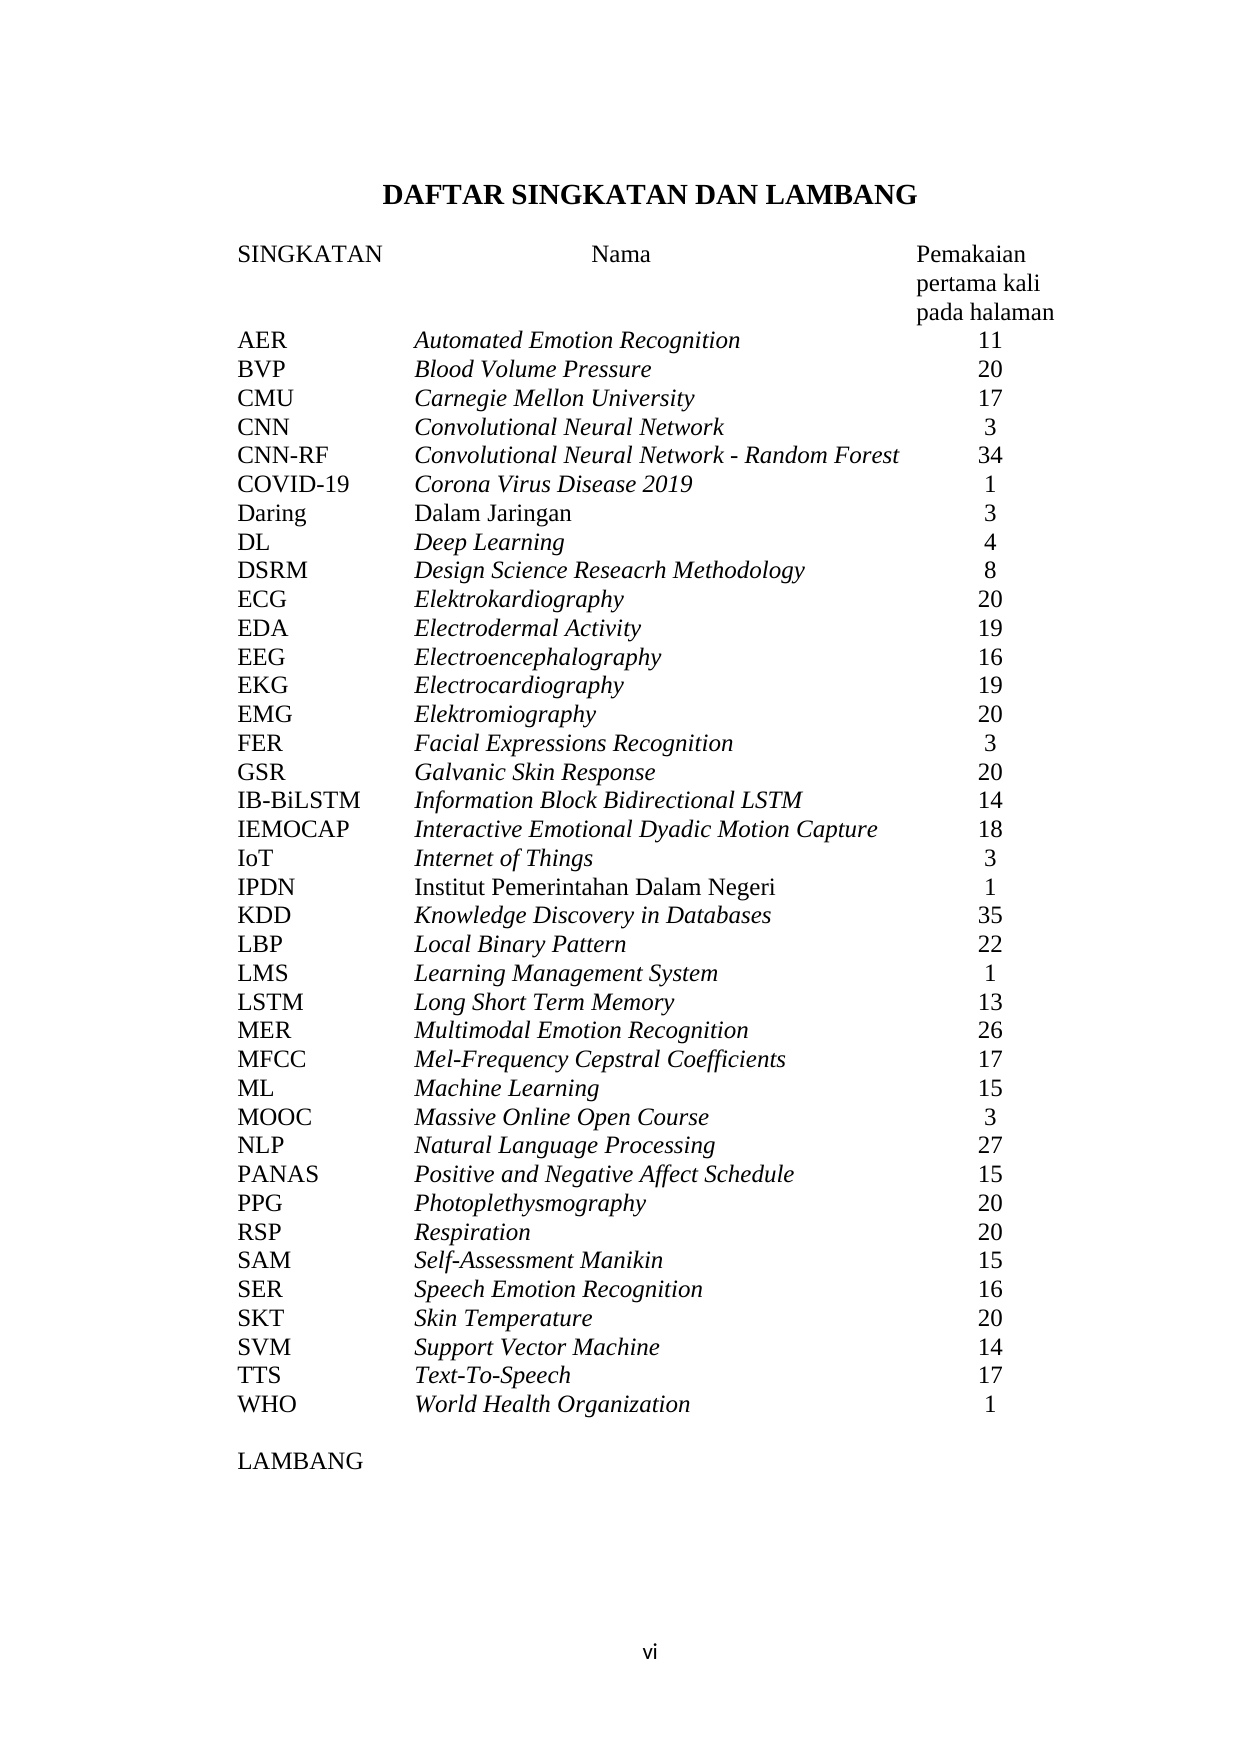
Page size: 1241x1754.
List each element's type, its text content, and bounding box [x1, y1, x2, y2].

text SINGKATAN Nama Pemakaian [237, 239, 1063, 268]
text ECG Elektrokardiography 20 [237, 584, 1063, 613]
text LMS Learning Management System 1 [237, 958, 1063, 987]
text SAM Self-Assessment Manikin 15 [237, 1246, 1063, 1274]
text EMG Elektromiography 20 [237, 699, 1063, 728]
text FER Facial Expressions Recognition 3 [237, 728, 1063, 757]
text IPDN Institut Pemerintahan Dalam Negeri 1 [237, 872, 1063, 901]
text LAMBANG [237, 1446, 1063, 1475]
text CNN Convolutional Neural Network 3 [237, 412, 1063, 441]
text WHO World Health Organization 1 [237, 1389, 1063, 1418]
text SER Speech Emotion Recognition 16 [237, 1274, 1063, 1303]
text DSRM Design Science Reseacrh Methodology 8 [237, 556, 1063, 584]
text ML Machine Learning 15 [237, 1073, 1063, 1102]
text DAFTAR SINGKATAN DAN LAMBANG [237, 177, 1063, 211]
text DL Deep Learning 4 [237, 527, 1063, 556]
text EEG Electroencephalography 16 [237, 642, 1063, 671]
text SVM Support Vector Machine 14 [237, 1332, 1063, 1361]
text IB-BiLSTM Information Block Bidirectional LSTM 14 [237, 786, 1063, 814]
text MOOC Massive Online Open Course 3 [237, 1102, 1063, 1131]
text LSTM Long Short Term Memory 13 [237, 987, 1063, 1016]
text EKG Electrocardiography 19 [237, 671, 1063, 699]
text Daring Dalam Jaringan 3 [237, 498, 1063, 527]
text AER Automated Emotion Recognition 11 [237, 326, 1063, 354]
text BVP Blood Volume Pressure 20 [237, 354, 1063, 383]
text NLP Natural Language Processing 27 [237, 1131, 1063, 1159]
text CNN-RF Convolutional Neural Network - Random Forest 34 [237, 441, 1063, 469]
text RSP Respiration 20 [237, 1217, 1063, 1246]
text PANAS Positive and Negative Affect Schedule 15 [237, 1159, 1063, 1188]
text pertama kali [237, 268, 1063, 297]
text LBP Local Binary Pattern 22 [237, 929, 1063, 958]
text MFCC Mel-Frequency Cepstral Coefficients 17 [237, 1044, 1063, 1073]
text PPG Photoplethysmography 20 [237, 1188, 1063, 1217]
text CMU Carnegie Mellon University 17 [237, 383, 1063, 412]
text pada halaman [237, 297, 1063, 326]
text IEMOCAP Interactive Emotional Dyadic Motion Capture 18 [237, 814, 1063, 843]
text TTS Text-To-Speech 17 [237, 1361, 1063, 1389]
text MER Multimodal Emotion Recognition 26 [237, 1016, 1063, 1044]
text COVID-19 Corona Virus Disease 2019 1 [237, 469, 1063, 498]
text IoT Internet of Things 3 [237, 843, 1063, 872]
text GSR Galvanic Skin Response 20 [237, 757, 1063, 786]
text EDA Electrodermal Activity 19 [237, 613, 1063, 642]
text SKT Skin Temperature 20 [237, 1303, 1063, 1332]
text KDD Knowledge Discovery in Databases 35 [237, 901, 1063, 929]
